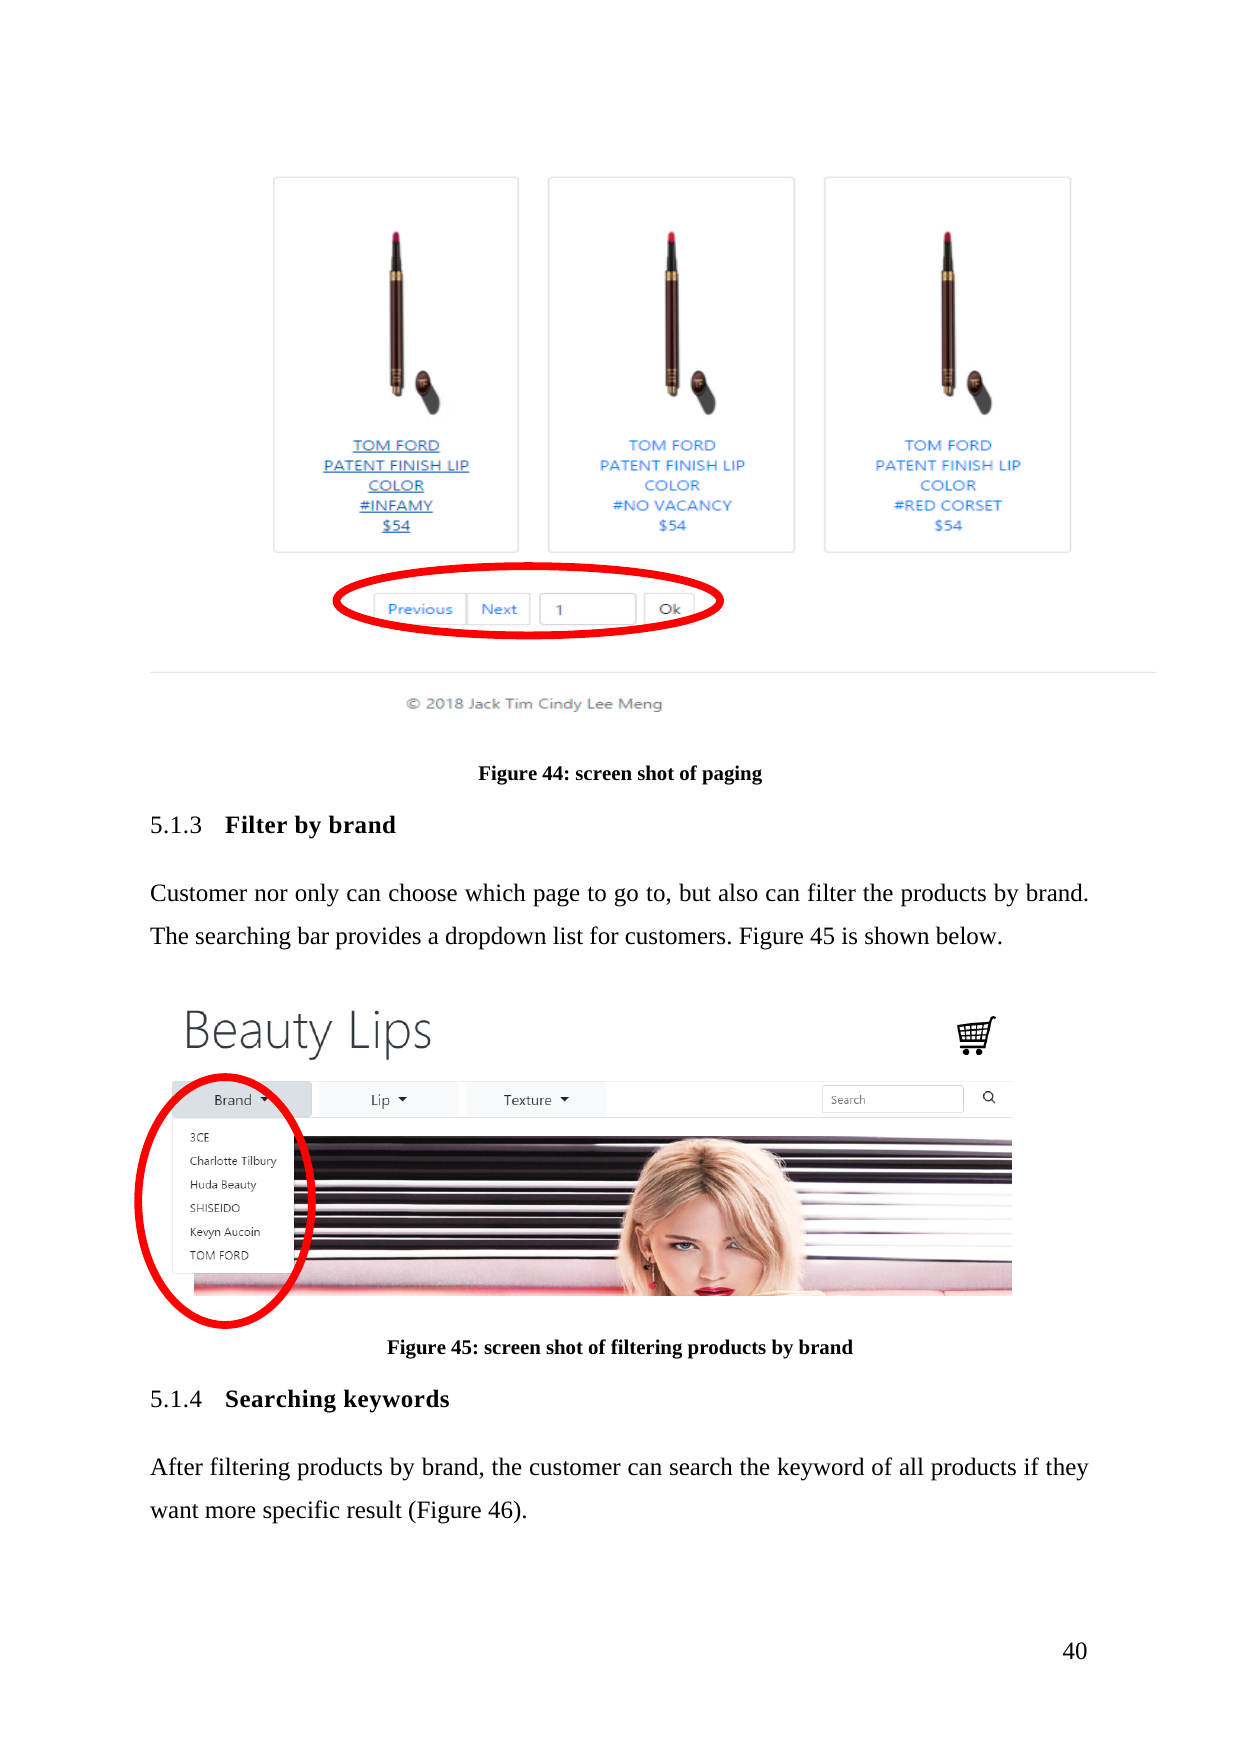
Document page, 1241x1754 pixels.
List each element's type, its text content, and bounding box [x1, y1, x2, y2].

text After filtering products by brand, the customer can search the keyword of all products if they want more specific result (Figure 46). [150, 1452, 1090, 1524]
picture [150, 1275, 163, 1296]
picture [150, 989, 1016, 1296]
text Figure 45: screen shot of filtering products by brand [150, 1335, 1090, 1359]
picture [150, 150, 1156, 722]
subtitle Filter by brand [150, 810, 1090, 839]
text Customer nor only can choose which page to go to, but also can filter the products by brand. The searching bar provides a dropdown list for customers. Figure 45 is shown below. [150, 878, 1090, 950]
subtitle Searching keywords [150, 1384, 1090, 1413]
picture [150, 1082, 307, 1296]
text Figure 44: screen shot of paging [150, 761, 1090, 785]
